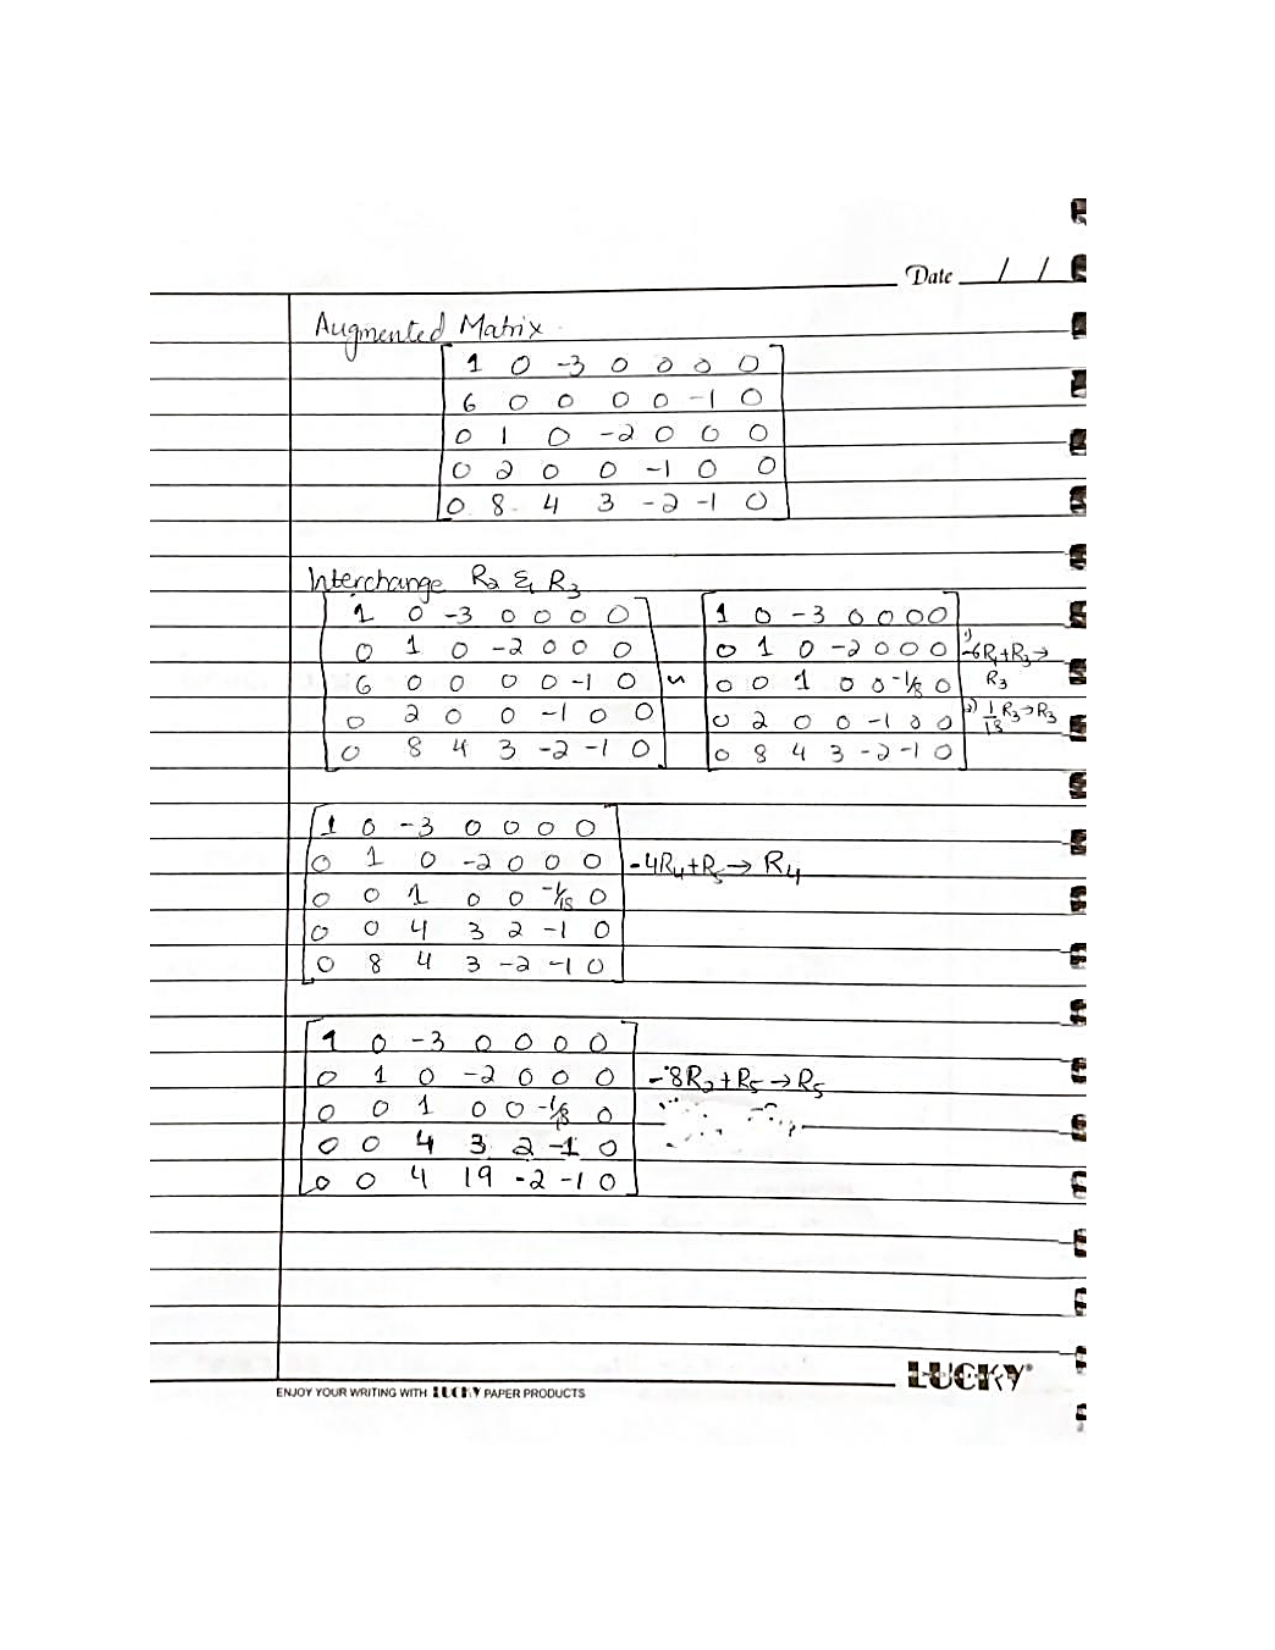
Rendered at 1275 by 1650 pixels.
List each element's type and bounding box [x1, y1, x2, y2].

picture [150, 196, 1087, 1446]
